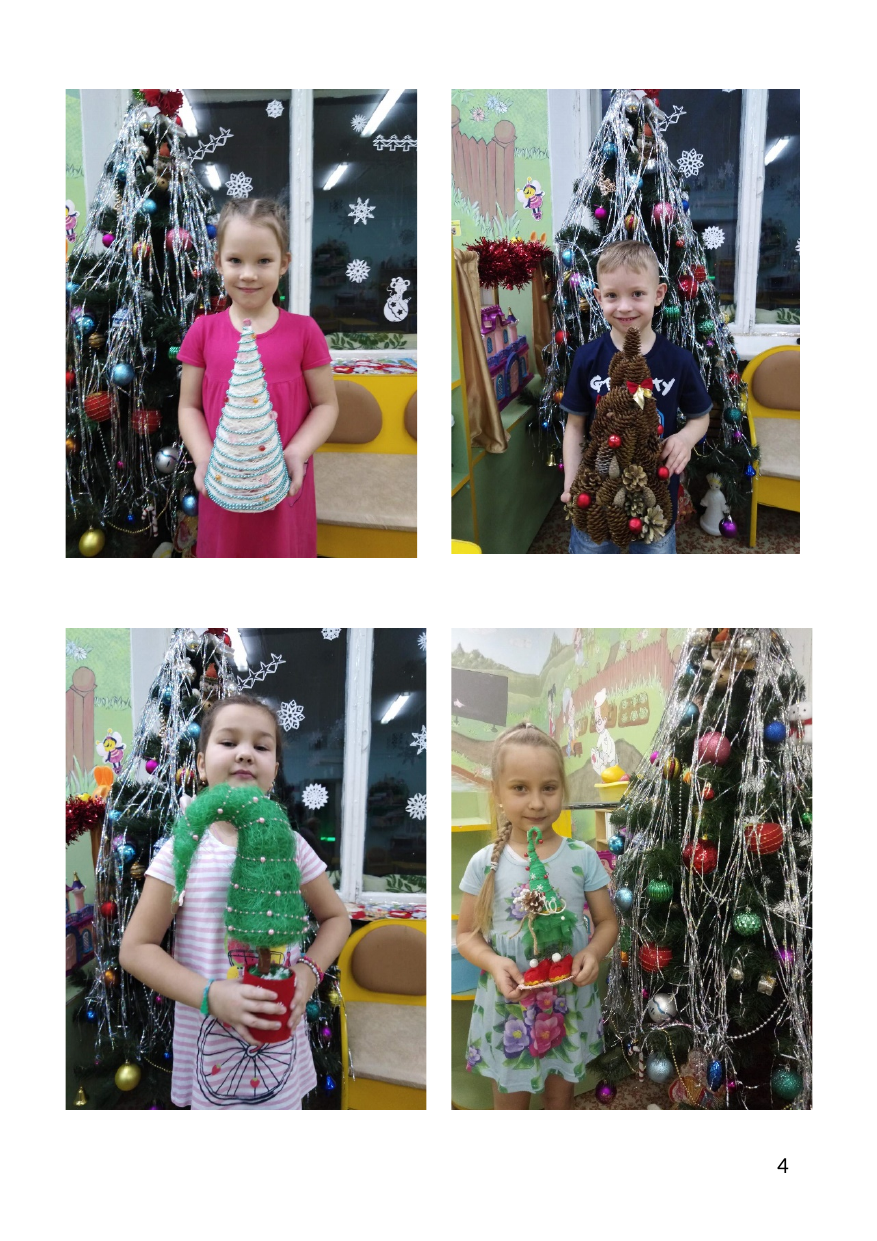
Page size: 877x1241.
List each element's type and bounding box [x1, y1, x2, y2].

picture [65, 628, 427, 1110]
picture [451, 89, 800, 554]
picture [451, 628, 813, 1110]
picture [65, 89, 418, 558]
